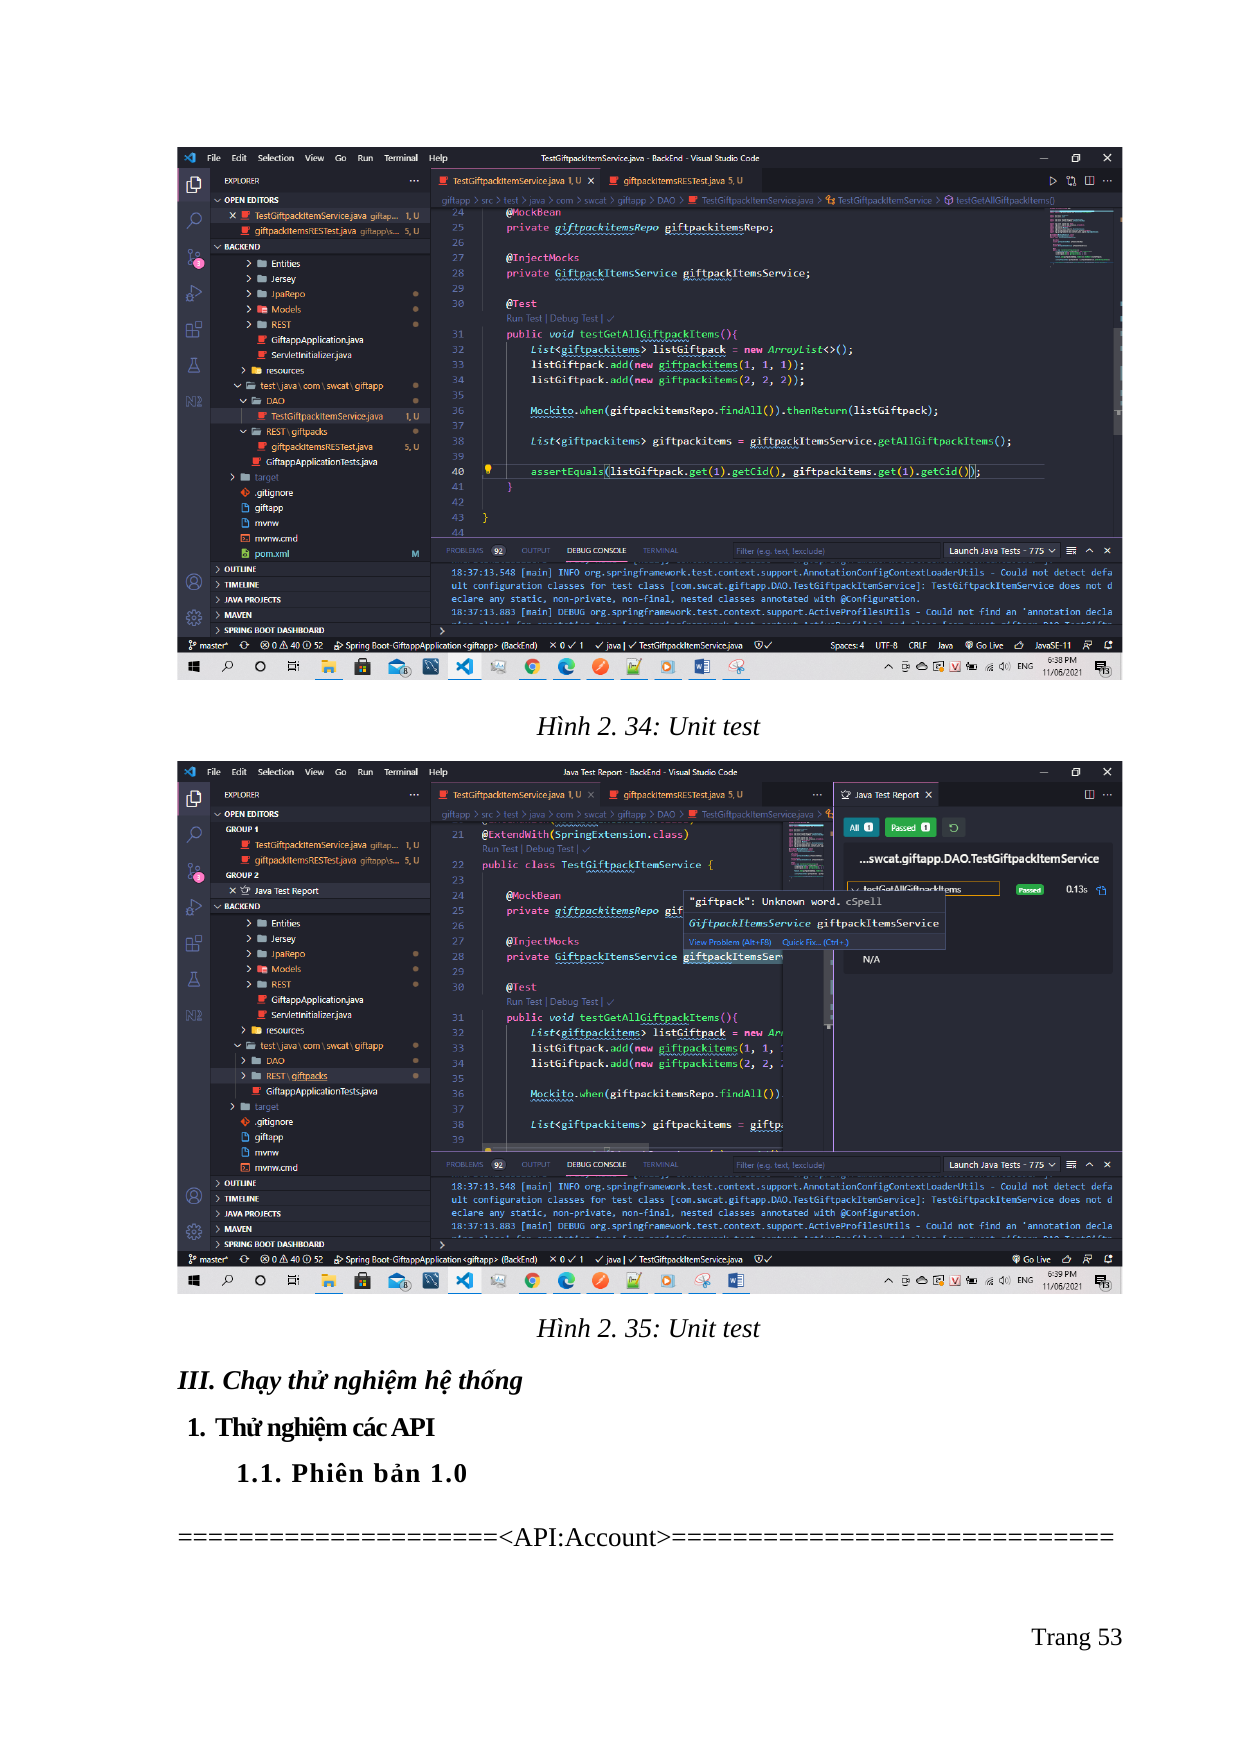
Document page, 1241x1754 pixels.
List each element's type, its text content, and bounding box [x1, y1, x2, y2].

text Hình 2. 34: Unit test [177, 710, 1122, 741]
subtitle III. Chạy thử nghiệm hệ thống [177, 1364, 1122, 1395]
subtitle 1.1. Phiên bản 1.0 [236, 1457, 1122, 1488]
text =====================<API:Account>============================= [177, 1521, 1122, 1552]
text Hình 2. 35: Unit test [177, 1312, 1122, 1343]
picture [177, 147, 1123, 680]
picture [177, 761, 1123, 1294]
title Thử nghiệm các API [187, 1411, 1122, 1442]
